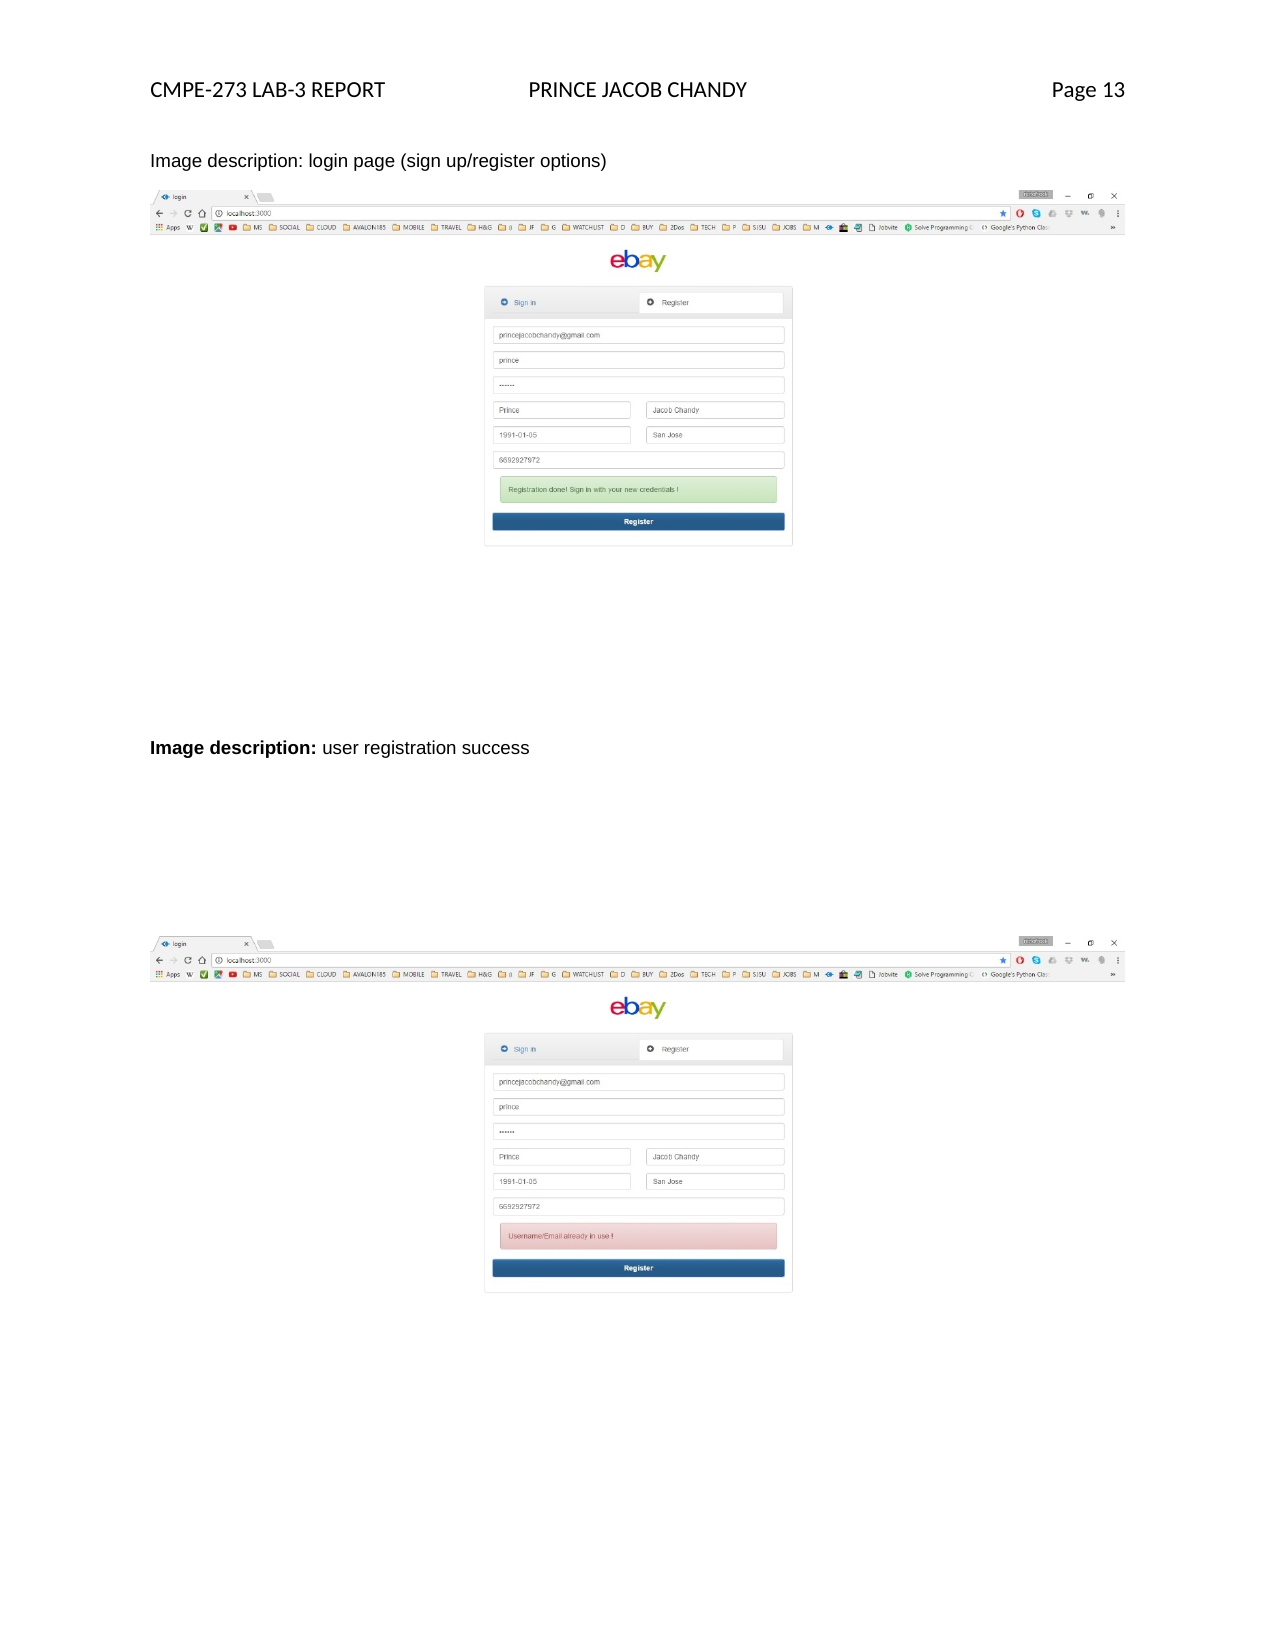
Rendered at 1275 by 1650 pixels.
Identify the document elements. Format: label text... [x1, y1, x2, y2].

text Image description: user registration success [150, 737, 1125, 759]
picture [150, 936, 1125, 1464]
picture [150, 190, 1125, 719]
text Image description: login page (sign up/register options) [150, 150, 1125, 172]
